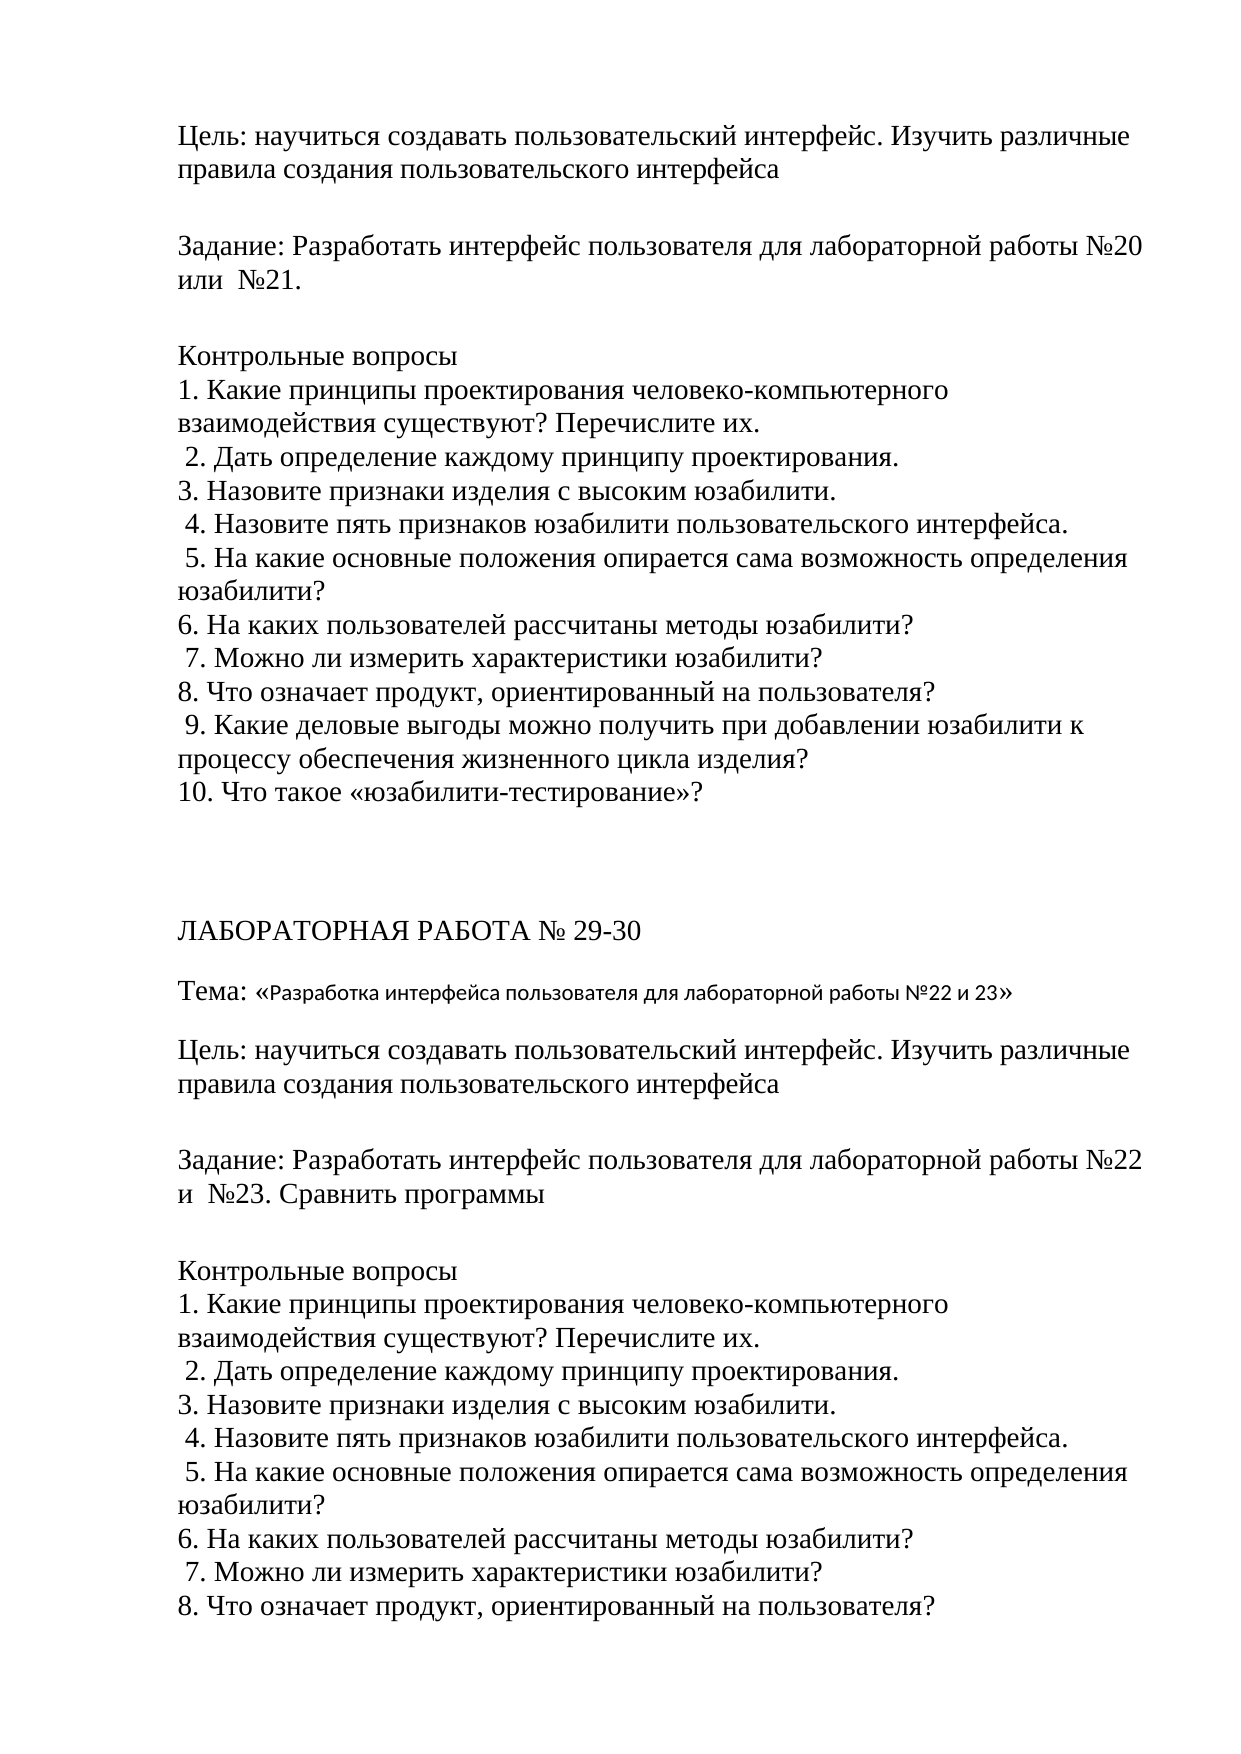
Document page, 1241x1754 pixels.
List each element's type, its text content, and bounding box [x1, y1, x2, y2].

text 1. Какие принципы проектирования человеко-компьютерного взаимодействия существуют? Перечислите их. [177, 372, 1152, 439]
text 4. Назовите пять признаков юзабилити пользовательского интерфейса. [177, 506, 1152, 540]
text 2. Дать определение каждому принципу проектирования. [177, 1353, 1152, 1387]
text Тема: «Разработка интерфейса пользователя для лабораторной работы №22 и 23» [177, 973, 1152, 1006]
text 7. Можно ли измерить характеристики юзабилити? [177, 1554, 1152, 1588]
text Цель: научиться создавать пользовательский интерфейс. Изучить различные правила создания пользовательского интерфейса [177, 118, 1152, 185]
text Цель: научиться создавать пользовательский интерфейс. Изучить различные правила создания пользовательского интерфейса [177, 1032, 1152, 1099]
text 10. Что такое «юзабилити-тестирование»? [177, 774, 1152, 808]
text 5. На какие основные положения опирается сама возможность определения юзабилити? [177, 540, 1152, 607]
text Контрольные вопросы [177, 1253, 1152, 1286]
text 3. Назовите признаки изделия с высоким юзабилити. [177, 1387, 1152, 1420]
text 6. На каких пользователей рассчитаны методы юзабилити? [177, 607, 1152, 640]
text Задание: Разработать интерфейс пользователя для лабораторной работы №22 и №23. Сравнить программы [177, 1142, 1152, 1209]
text 8. Что означает продукт, ориентированный на пользователя? [177, 1588, 1152, 1622]
text 2. Дать определение каждому принципу проектирования. [177, 439, 1152, 473]
text Задание: Разработать интерфейс пользователя для лабораторной работы №20 или №21. [177, 228, 1152, 295]
text 6. На каких пользователей рассчитаны методы юзабилити? [177, 1521, 1152, 1554]
text 5. На какие основные положения опирается сама возможность определения юзабилити? [177, 1454, 1152, 1521]
text 4. Назовите пять признаков юзабилити пользовательского интерфейса. [177, 1420, 1152, 1454]
text 8. Что означает продукт, ориентированный на пользователя? [177, 674, 1152, 707]
text 9. Какие деловые выгоды можно получить при добавлении юзабилити к процессу обеспечения жизненного цикла изделия? [177, 707, 1152, 774]
text 3. Назовите признаки изделия с высоким юзабилити. [177, 473, 1152, 506]
text Контрольные вопросы [177, 338, 1152, 372]
text ЛАБОРАТОРНАЯ РАБОТА № 29-30 [177, 913, 1152, 947]
text 1. Какие принципы проектирования человеко-компьютерного взаимодействия существуют? Перечислите их. [177, 1286, 1152, 1353]
text 7. Можно ли измерить характеристики юзабилити? [177, 640, 1152, 674]
